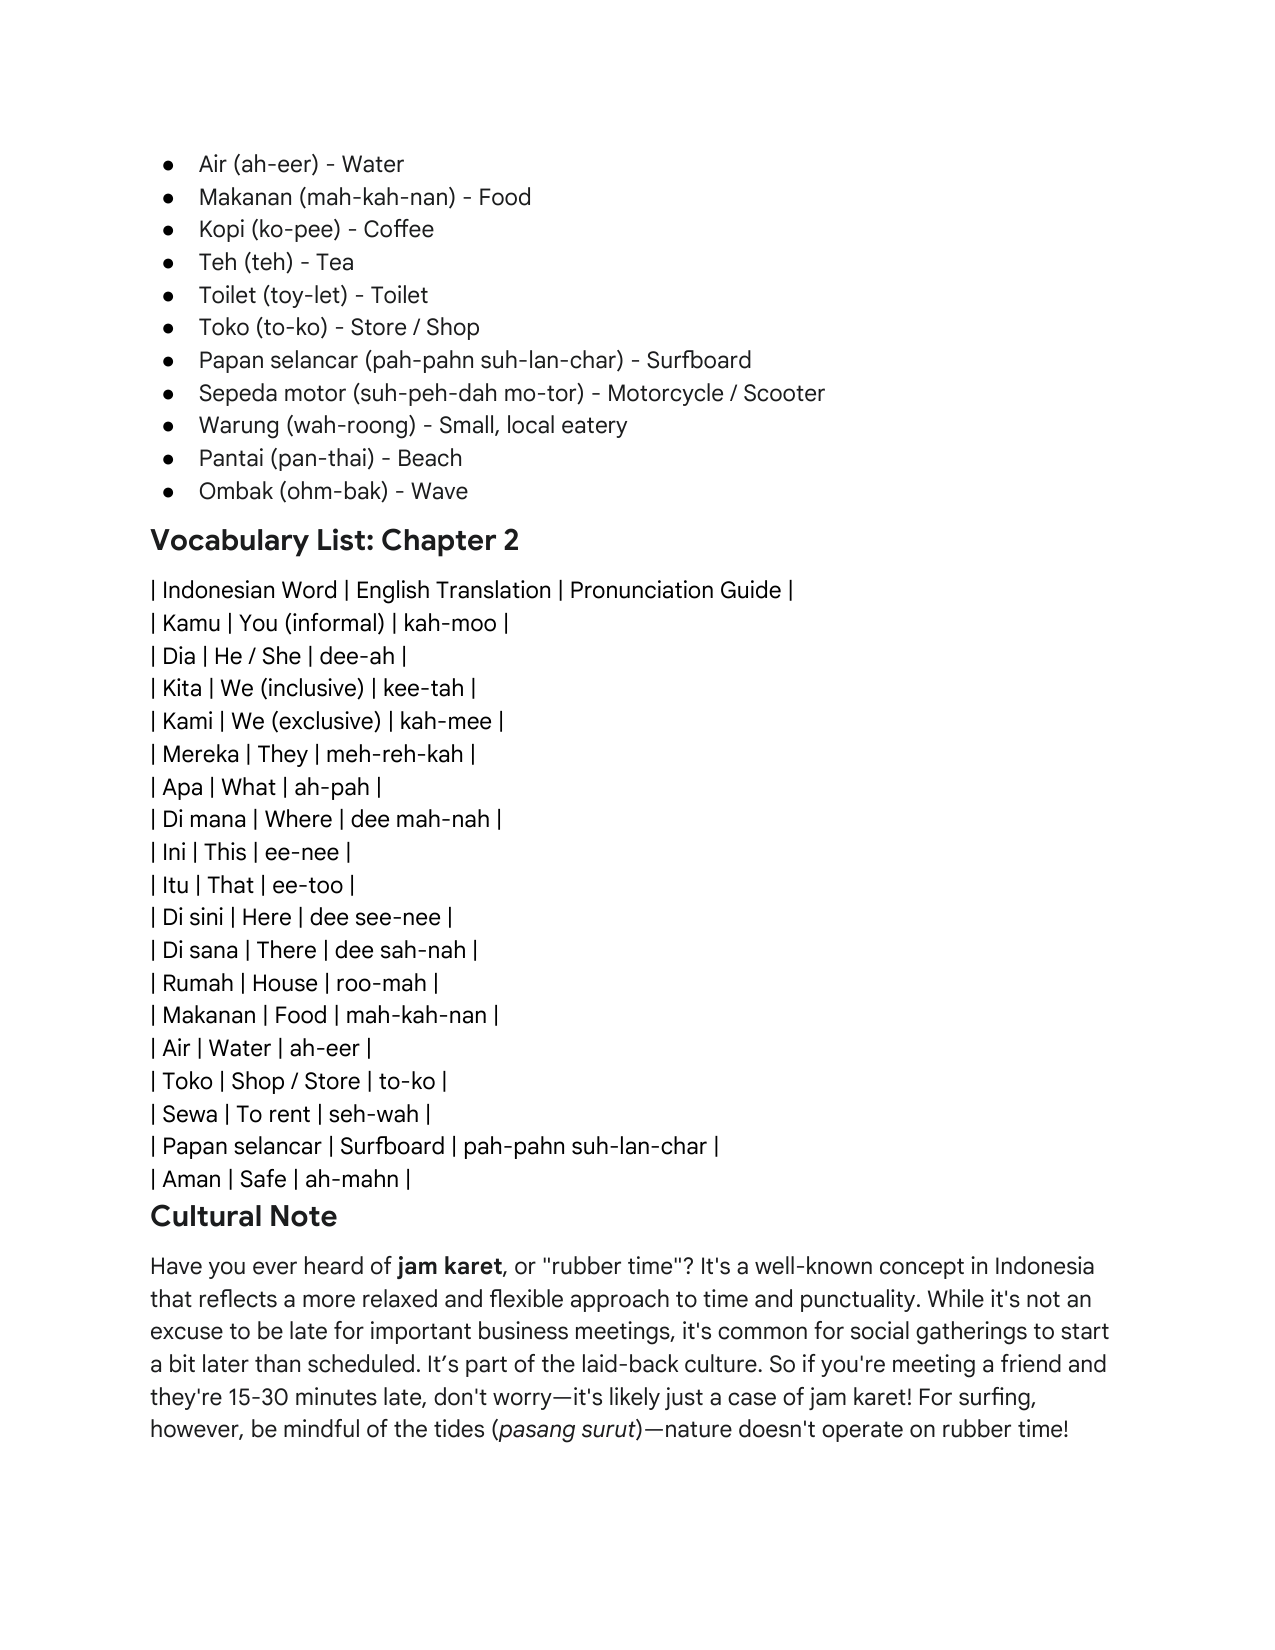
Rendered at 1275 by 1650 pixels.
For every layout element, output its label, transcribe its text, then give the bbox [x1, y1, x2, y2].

list Air (ah-eer) - Water [161, 150, 1125, 179]
text | Kita | We (inclusive) | kee-tah | [150, 674, 1125, 703]
list Toko (to-ko) - Store / Shop [161, 313, 1125, 342]
text | Di sini | Here | dee see-nee | [150, 903, 1125, 932]
list Teh (teh) - Tea [161, 248, 1125, 277]
text | Kamu | You (informal) | kah-moo | [150, 609, 1125, 638]
text | Makanan | Food | mah-kah-nan | [150, 1002, 1125, 1030]
text | Ini | This | ee-nee | [150, 838, 1125, 867]
list Papan selancar (pah-pahn suh-lan-char) - Surfboard [161, 346, 1125, 375]
text | Di mana | Where | dee mah-nah | [150, 805, 1125, 834]
subtitle Cultural Note [150, 1198, 1125, 1234]
text | Apa | What | ah-pah | [150, 773, 1125, 801]
list Pantai (pan-thai) - Beach [161, 444, 1125, 473]
text | Indonesian Word | English Translation | Pronunciation Guide | [150, 576, 1125, 605]
list Ombak (ohm-bak) - Wave [161, 477, 1125, 506]
text | Papan selancar | Surfboard | pah-pahn suh-lan-char | [150, 1132, 1125, 1161]
text | Kami | We (exclusive) | kah-mee | [150, 707, 1125, 736]
text | Air | Water | ah-eer | [150, 1034, 1125, 1063]
text | Di sana | There | dee sah-nah | [150, 936, 1125, 965]
text Have you ever heard of jam karet, or "rubber time"? It's a well-known concept in Indonesia that reflects a more relaxed and flexible approach to time and punctuality. While it's not an excuse to be late for important business meetings, it's common for social gatherings to start a bit later than scheduled. It’s part of the laid-back culture. So if you're meeting a friend and they're 15-30 minutes late, don't worry—it's likely just a case of jam karet! For surfing, however, be mindful of the tides (pasang surut)—nature doesn't operate on rubber time! [150, 1252, 1125, 1444]
text | Sewa | To rent | seh-wah | [150, 1100, 1125, 1128]
text | Itu | That | ee-too | [150, 871, 1125, 899]
list Kopi (ko-pee) - Coffee [161, 215, 1125, 244]
list Warung (wah-roong) - Small, local eatery [161, 412, 1125, 440]
list Sepeda motor (suh-peh-dah mo-tor) - Motorcycle / Scooter [161, 379, 1125, 408]
text | Toko | Shop / Store | to-ko | [150, 1067, 1125, 1096]
list Toilet (toy-let) - Toilet [161, 281, 1125, 309]
text | Mereka | They | meh-reh-kah | [150, 740, 1125, 769]
text | Aman | Safe | ah-mahn | [150, 1165, 1125, 1194]
text | Rumah | House | roo-mah | [150, 969, 1125, 998]
list Makanan (mah-kah-nan) - Food [161, 183, 1125, 211]
text | Dia | He / She | dee-ah | [150, 642, 1125, 671]
subtitle Vocabulary List: Chapter 2 [150, 522, 1125, 559]
